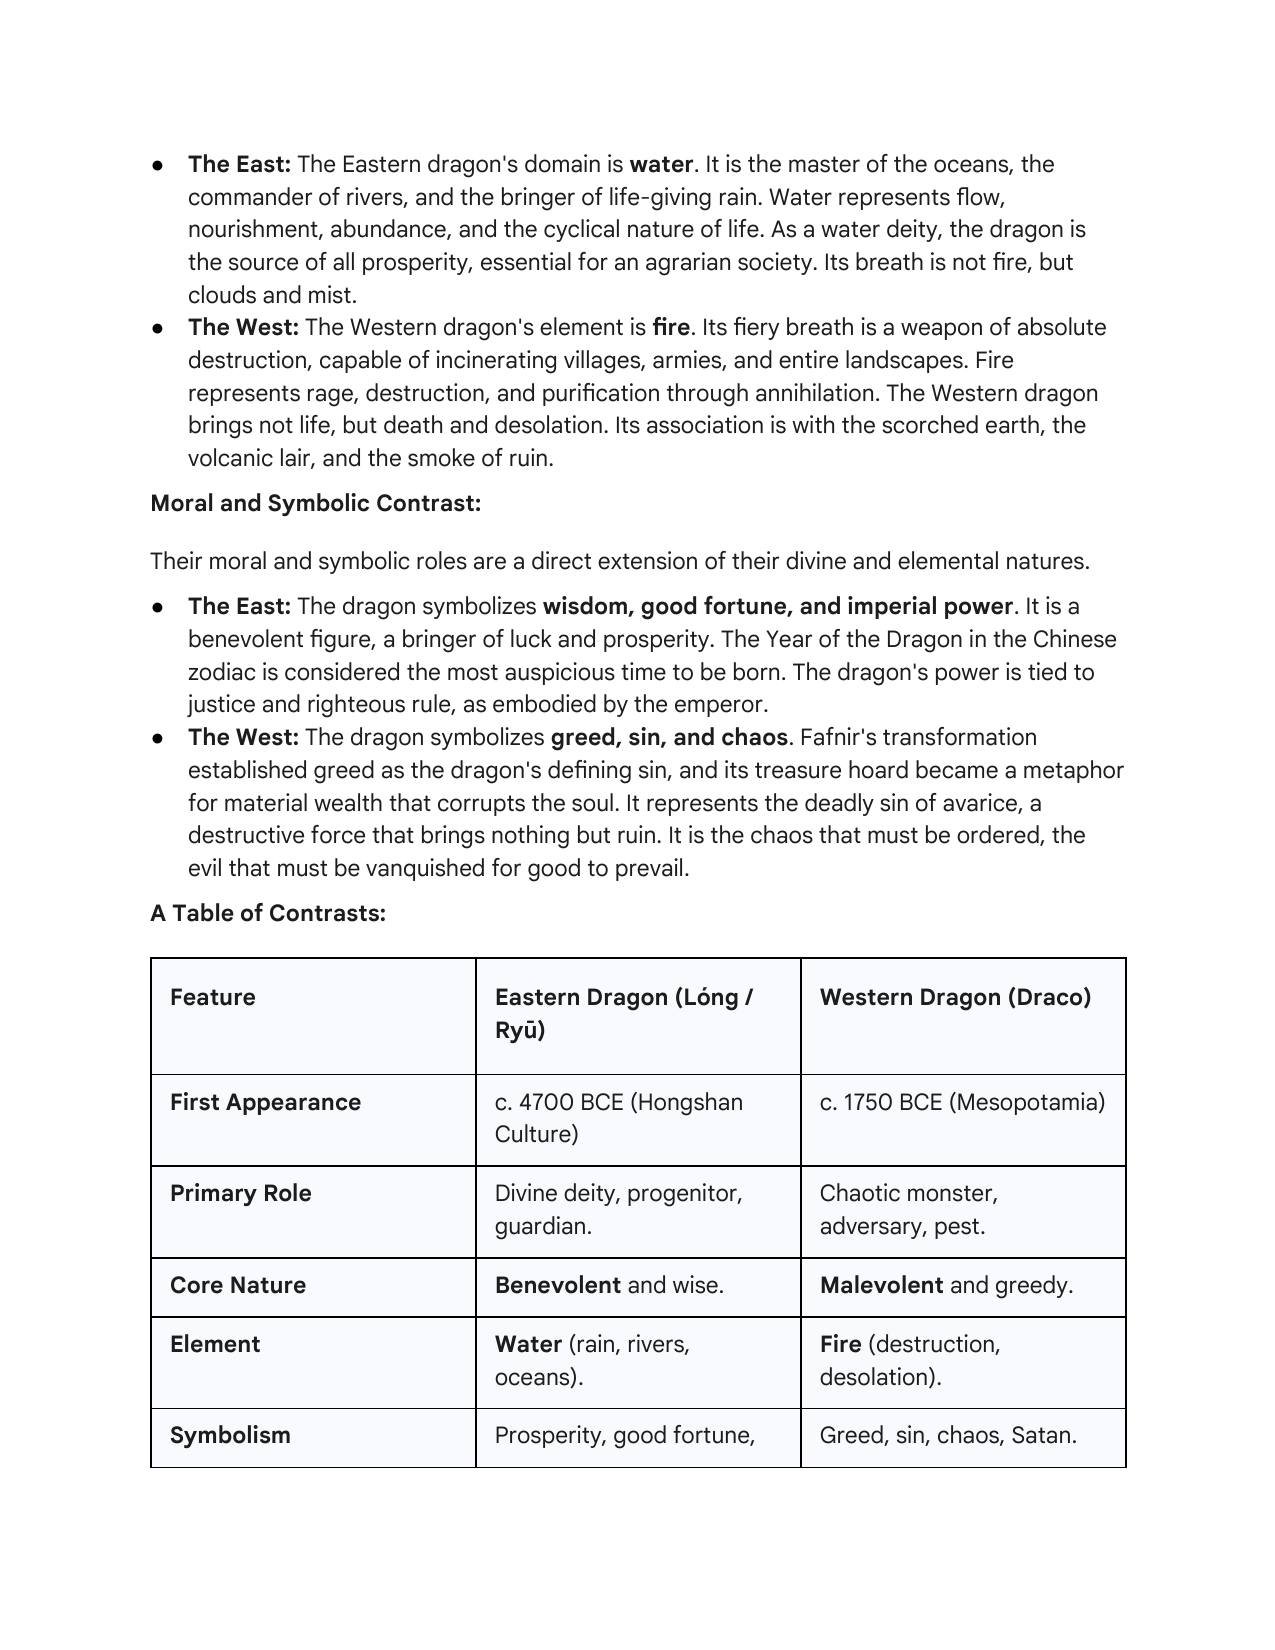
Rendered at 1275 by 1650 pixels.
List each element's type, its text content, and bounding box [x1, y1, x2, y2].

table_cell Fire (destruction, desolation). [802, 1318, 1125, 1408]
text A Table of Contrasts: [150, 899, 1125, 928]
text Their moral and symbolic roles are a direct extension of their divine and elemental natures. [150, 547, 1125, 576]
table_cell c. 4700 BCE (Hongshan Culture) [477, 1075, 800, 1165]
table_cell Divine deity, progenitor, guardian. [477, 1167, 800, 1257]
table_cell Primary Role [152, 1167, 475, 1257]
table_header Eastern Dragon (Lóng / Ryū) [477, 959, 800, 1074]
table_header Western Dragon (Draco) [802, 959, 1125, 1074]
list The East: The Eastern dragon's domain is water. It is the master of the oceans, the commander of rivers, and the bringer of life-giving rain. Water represents flow, nourishment, abundance, and the cyclical nature of life. As a water deity, the dragon is the source of all prosperity, essential for an agrarian society. Its breath is not fire, but clouds and mist. [150, 150, 1125, 309]
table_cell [802, 1409, 1125, 1467]
table_header Feature [152, 959, 475, 1074]
table_cell Chaotic monster, adversary, pest. [802, 1167, 1125, 1257]
table_cell Benevolent and wise. [477, 1259, 800, 1316]
list The East: The dragon symbolizes wisdom, good fortune, and imperial power. It is a benevolent figure, a bringer of luck and prosperity. The Year of the Dragon in the Chinese zodiac is considered the most auspicious time to be born. The dragon's power is tied to justice and righteous rule, as embodied by the emperor. [150, 592, 1125, 719]
table_cell Symbolism [152, 1409, 475, 1467]
table_cell c. 1750 BCE (Mesopotamia) [802, 1075, 1125, 1165]
list The West: The Western dragon's element is fire. Its fiery breath is a weapon of absolute destruction, capable of incinerating villages, armies, and entire landscapes. Fire represents rage, destruction, and purification through annihilation. The Western dragon brings not life, but death and desolation. Its association is with the scorched earth, the volcanic lair, and the smoke of ruin. [150, 313, 1125, 473]
table_cell Water (rain, rivers, oceans). [477, 1318, 800, 1408]
text Moral and Symbolic Contrast: [150, 489, 1125, 518]
table_cell Core Nature [152, 1259, 475, 1316]
table_cell Element [152, 1318, 475, 1408]
list The West: The dragon symbolizes greed, sin, and chaos. Fafnir's transformation established greed as the dragon's defining sin, and its treasure hoard became a metaphor for material wealth that corrupts the soul. It represents the deadly sin of avarice, a destructive force that brings nothing but ruin. It is the chaos that must be ordered, the evil that must be vanquished for good to prevail. [150, 723, 1125, 883]
table_cell First Appearance [152, 1075, 475, 1165]
table_cell Malevolent and greedy. [802, 1259, 1125, 1316]
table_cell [477, 1409, 800, 1467]
